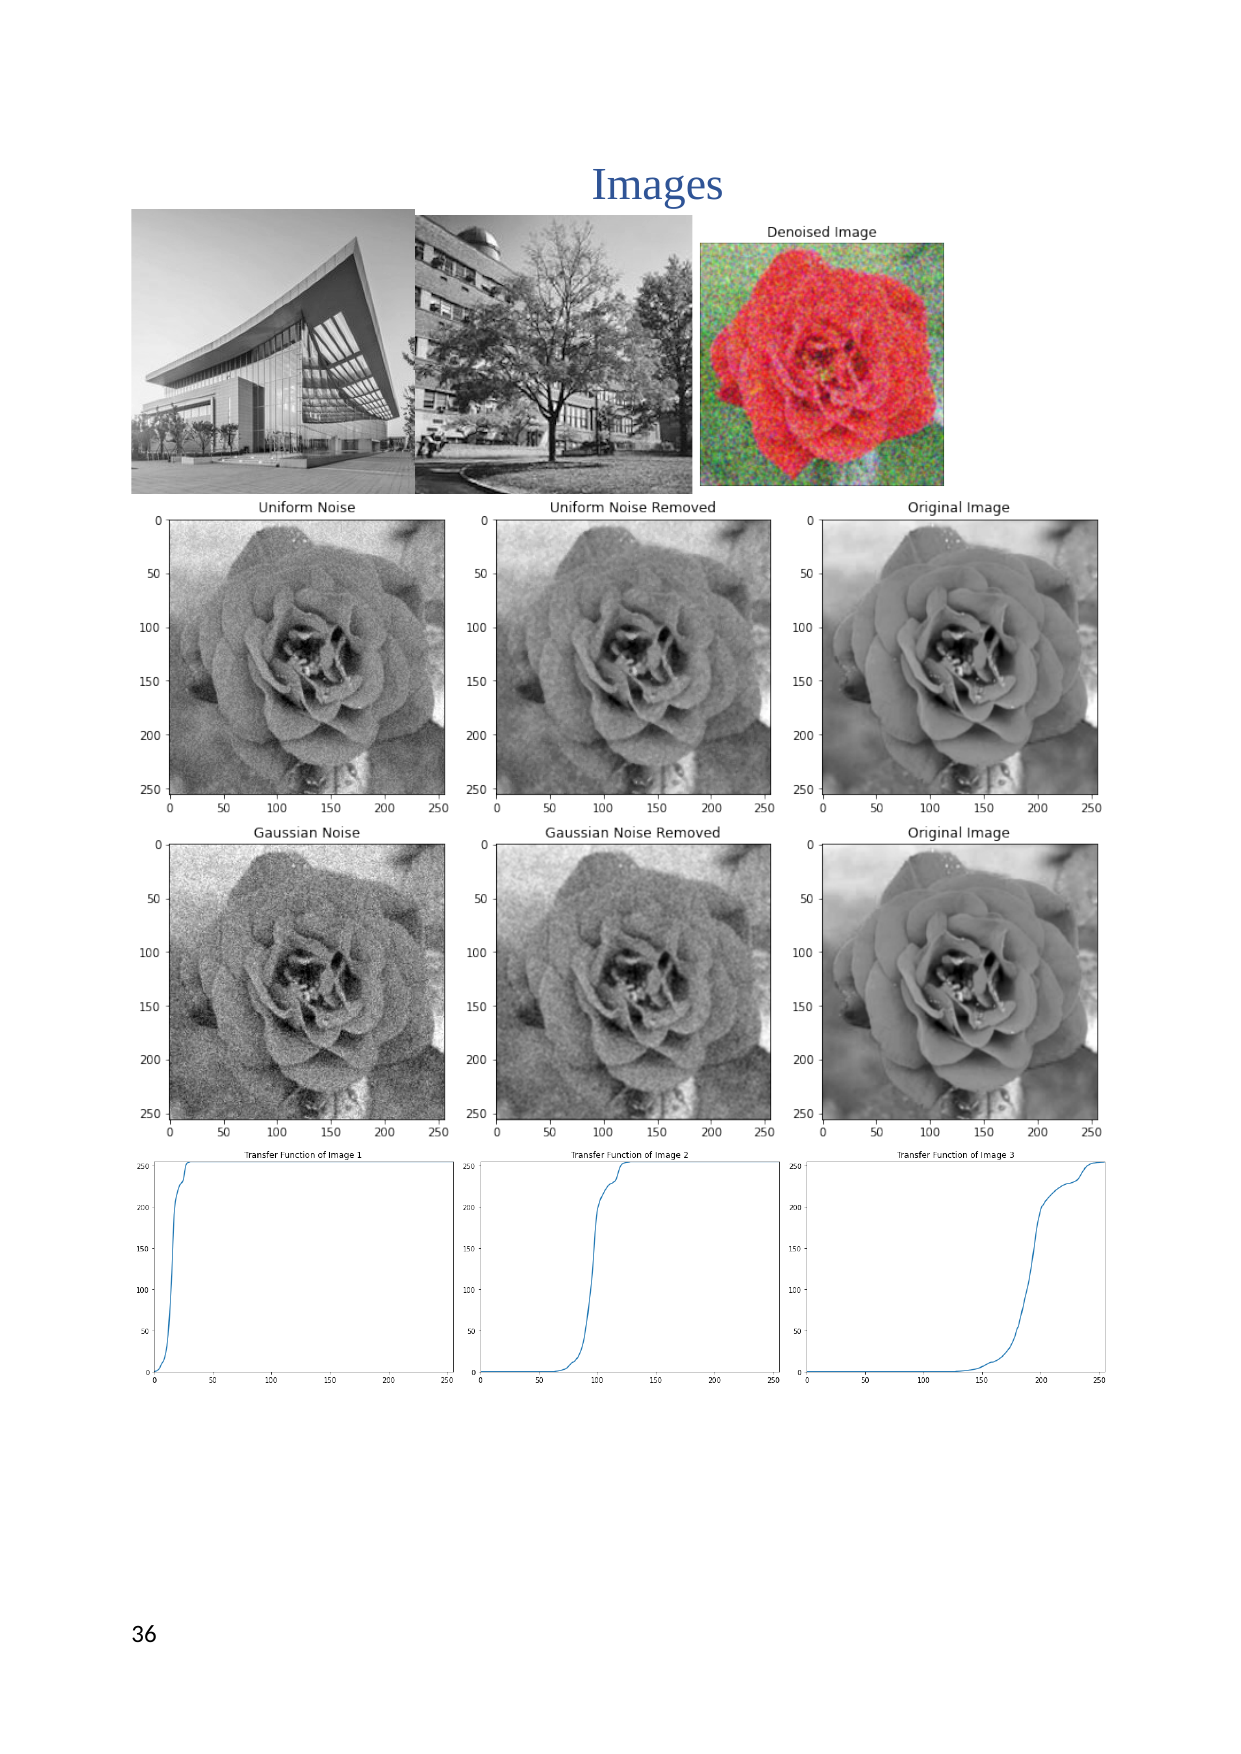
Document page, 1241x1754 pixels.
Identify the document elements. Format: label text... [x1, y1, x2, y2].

subtitle Images [131, 157, 1109, 209]
picture [131, 209, 1110, 1388]
